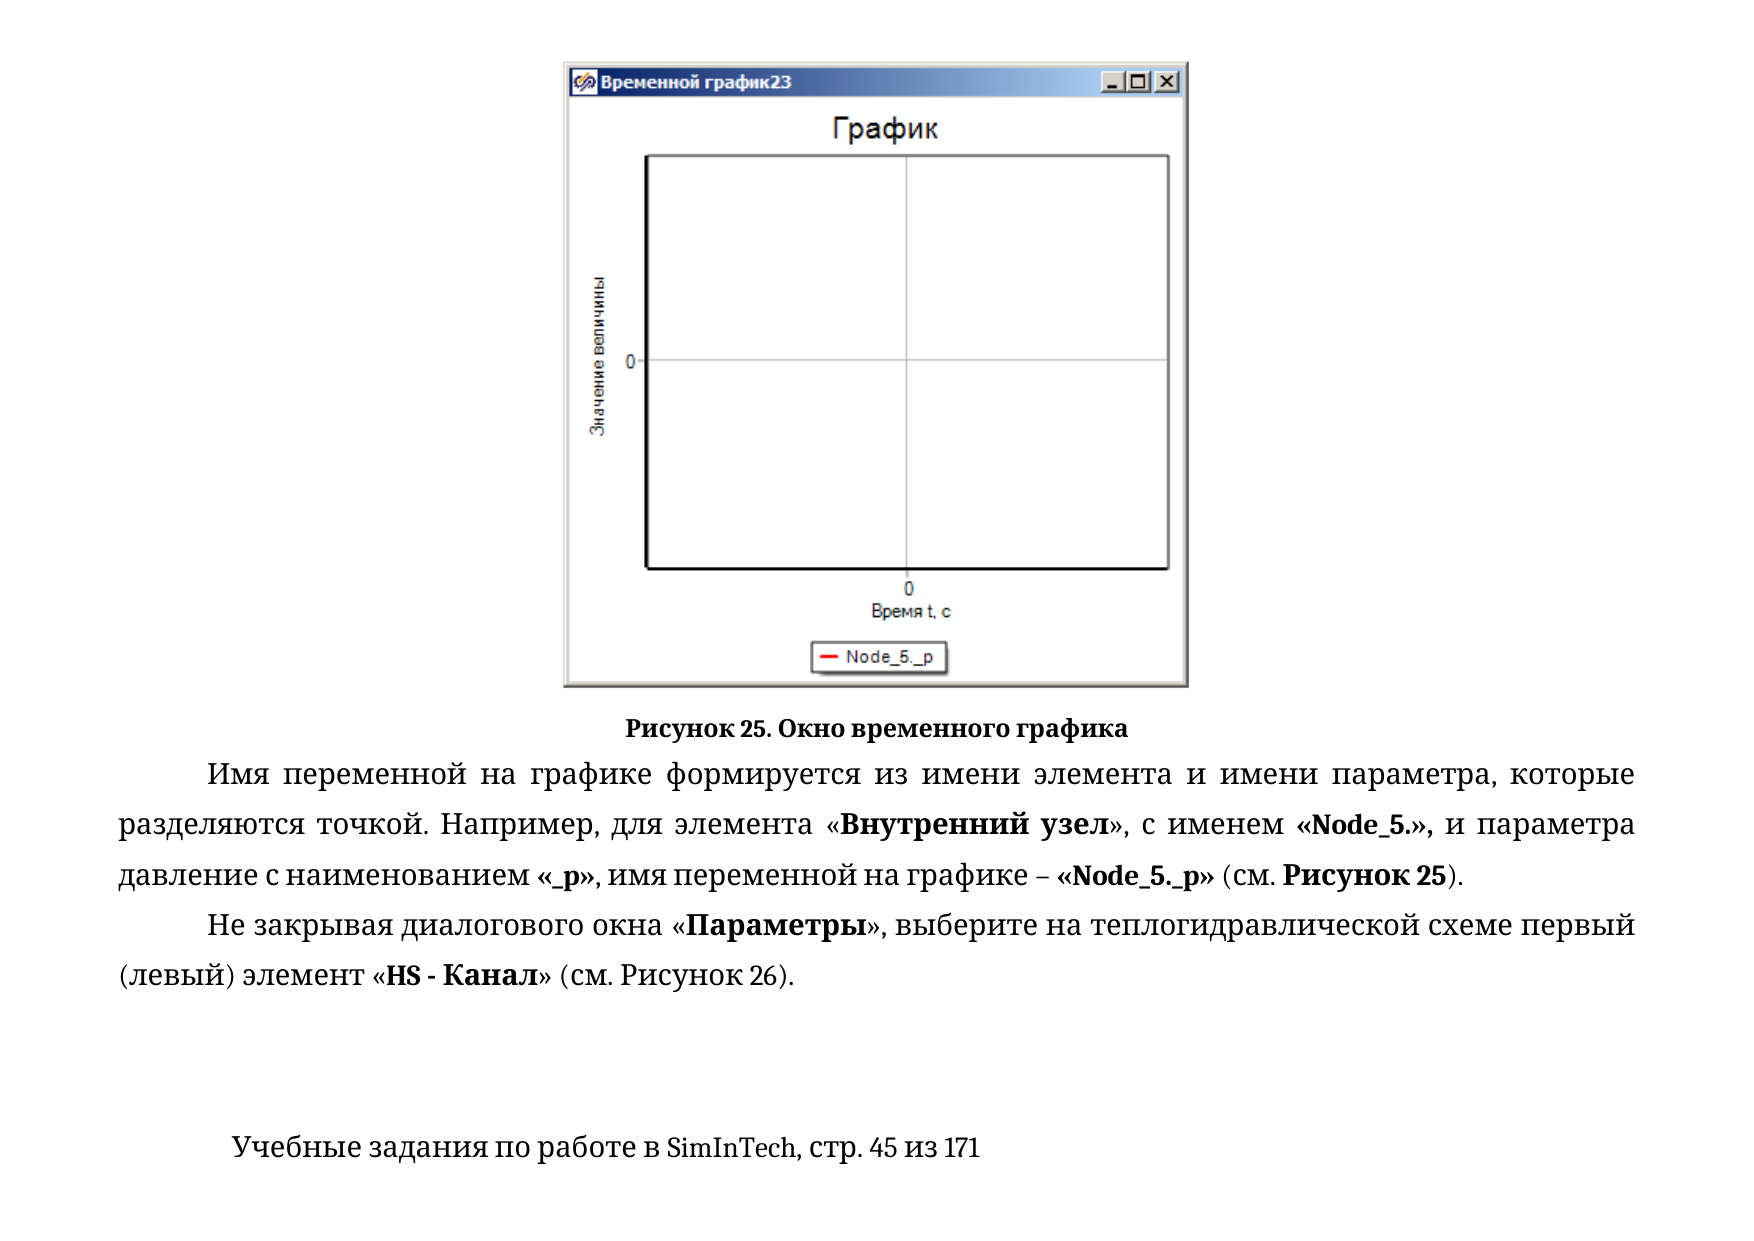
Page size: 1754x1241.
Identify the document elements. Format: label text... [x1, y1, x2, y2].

text Рисунок 32. Окно временного графика [118, 715, 1636, 744]
picture [554, 51, 1200, 699]
